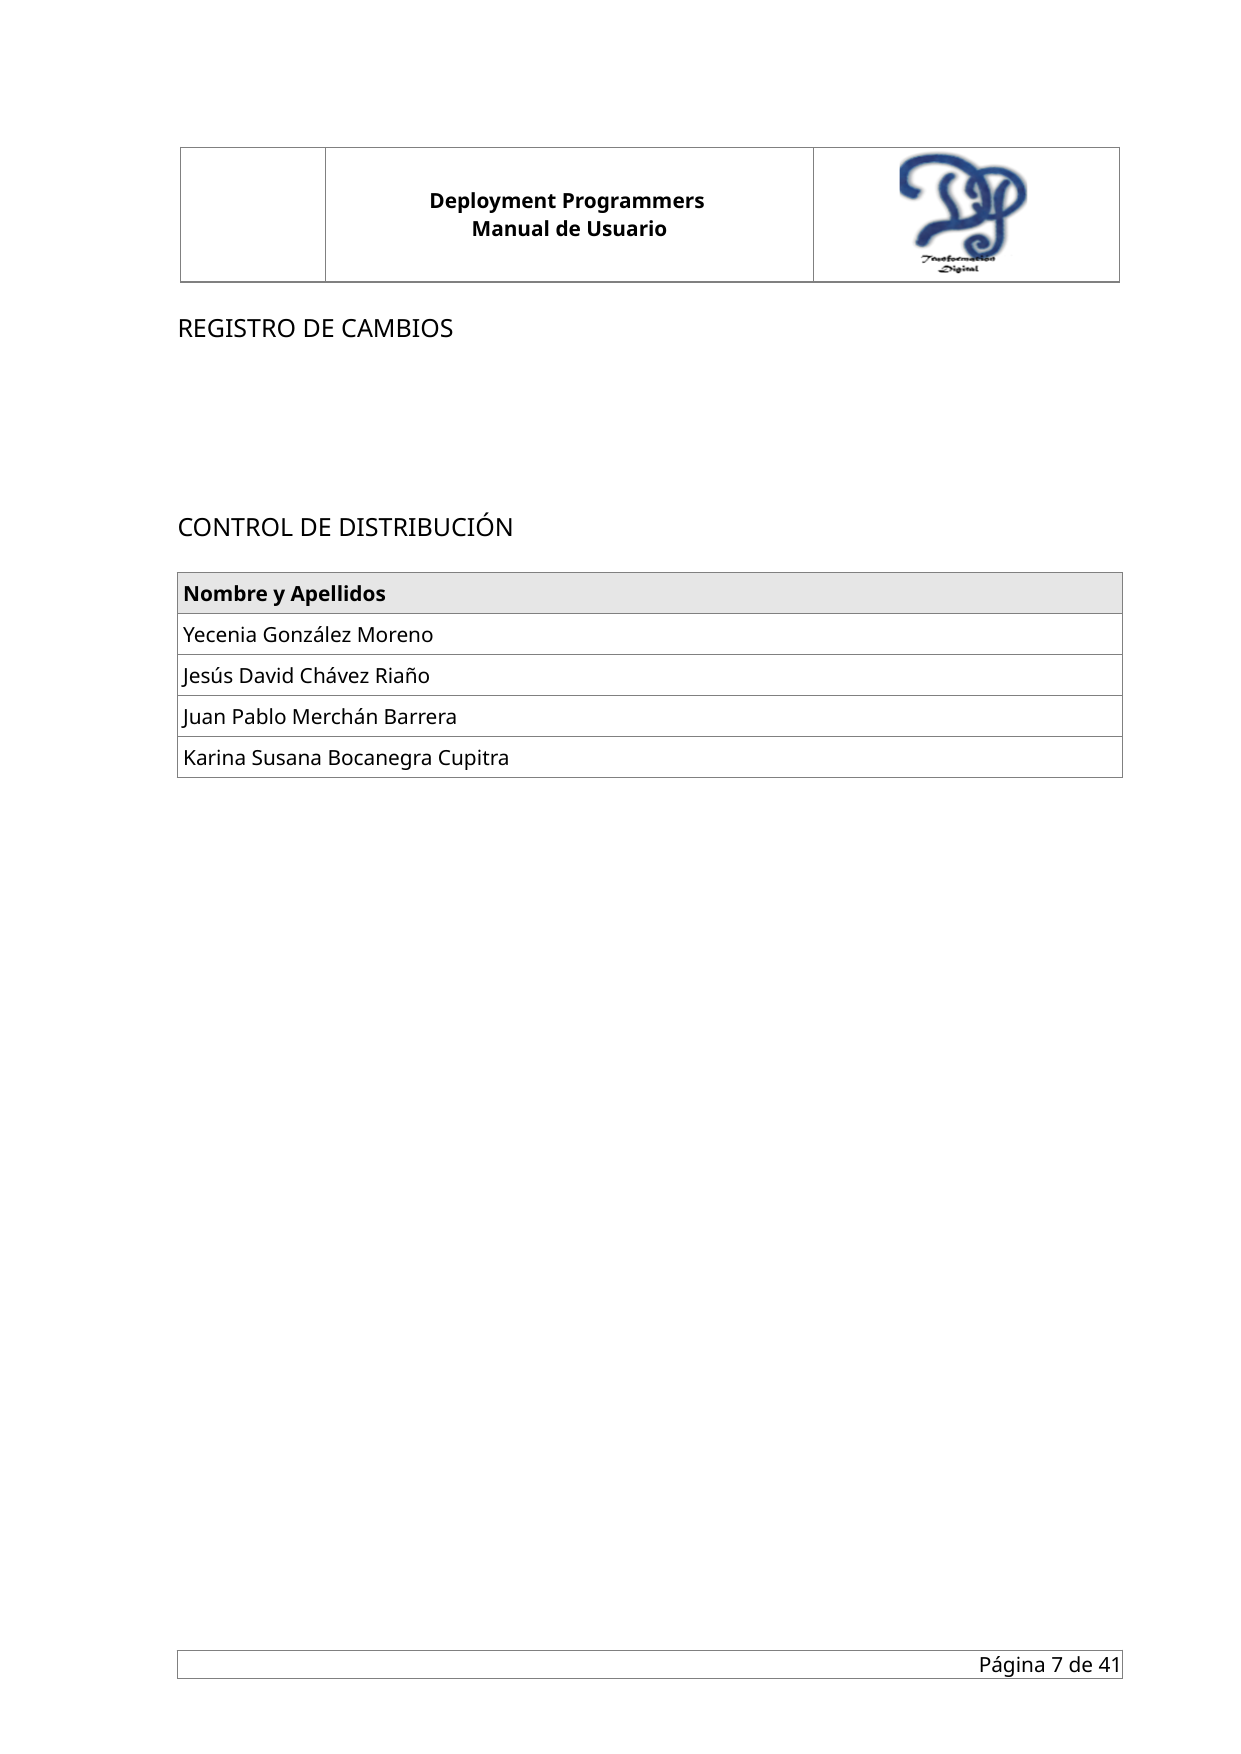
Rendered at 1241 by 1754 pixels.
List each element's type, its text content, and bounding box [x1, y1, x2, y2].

table_cell Juan Pablo Merchán Barrera [178, 696, 1122, 736]
table_cell Yecenia González Moreno [178, 614, 1122, 654]
picture [899, 150, 1028, 279]
table_cell Jesús David Chávez Riaño [178, 655, 1122, 695]
text CONTROL DE DISTRIBUCIÓN [177, 510, 1122, 544]
text REGISTRO DE CAMBIOS [177, 311, 1122, 345]
table_header Nombre y Apellidos [178, 573, 1122, 613]
table_cell Karina Susana Bocanegra Cupitra [178, 737, 1122, 777]
